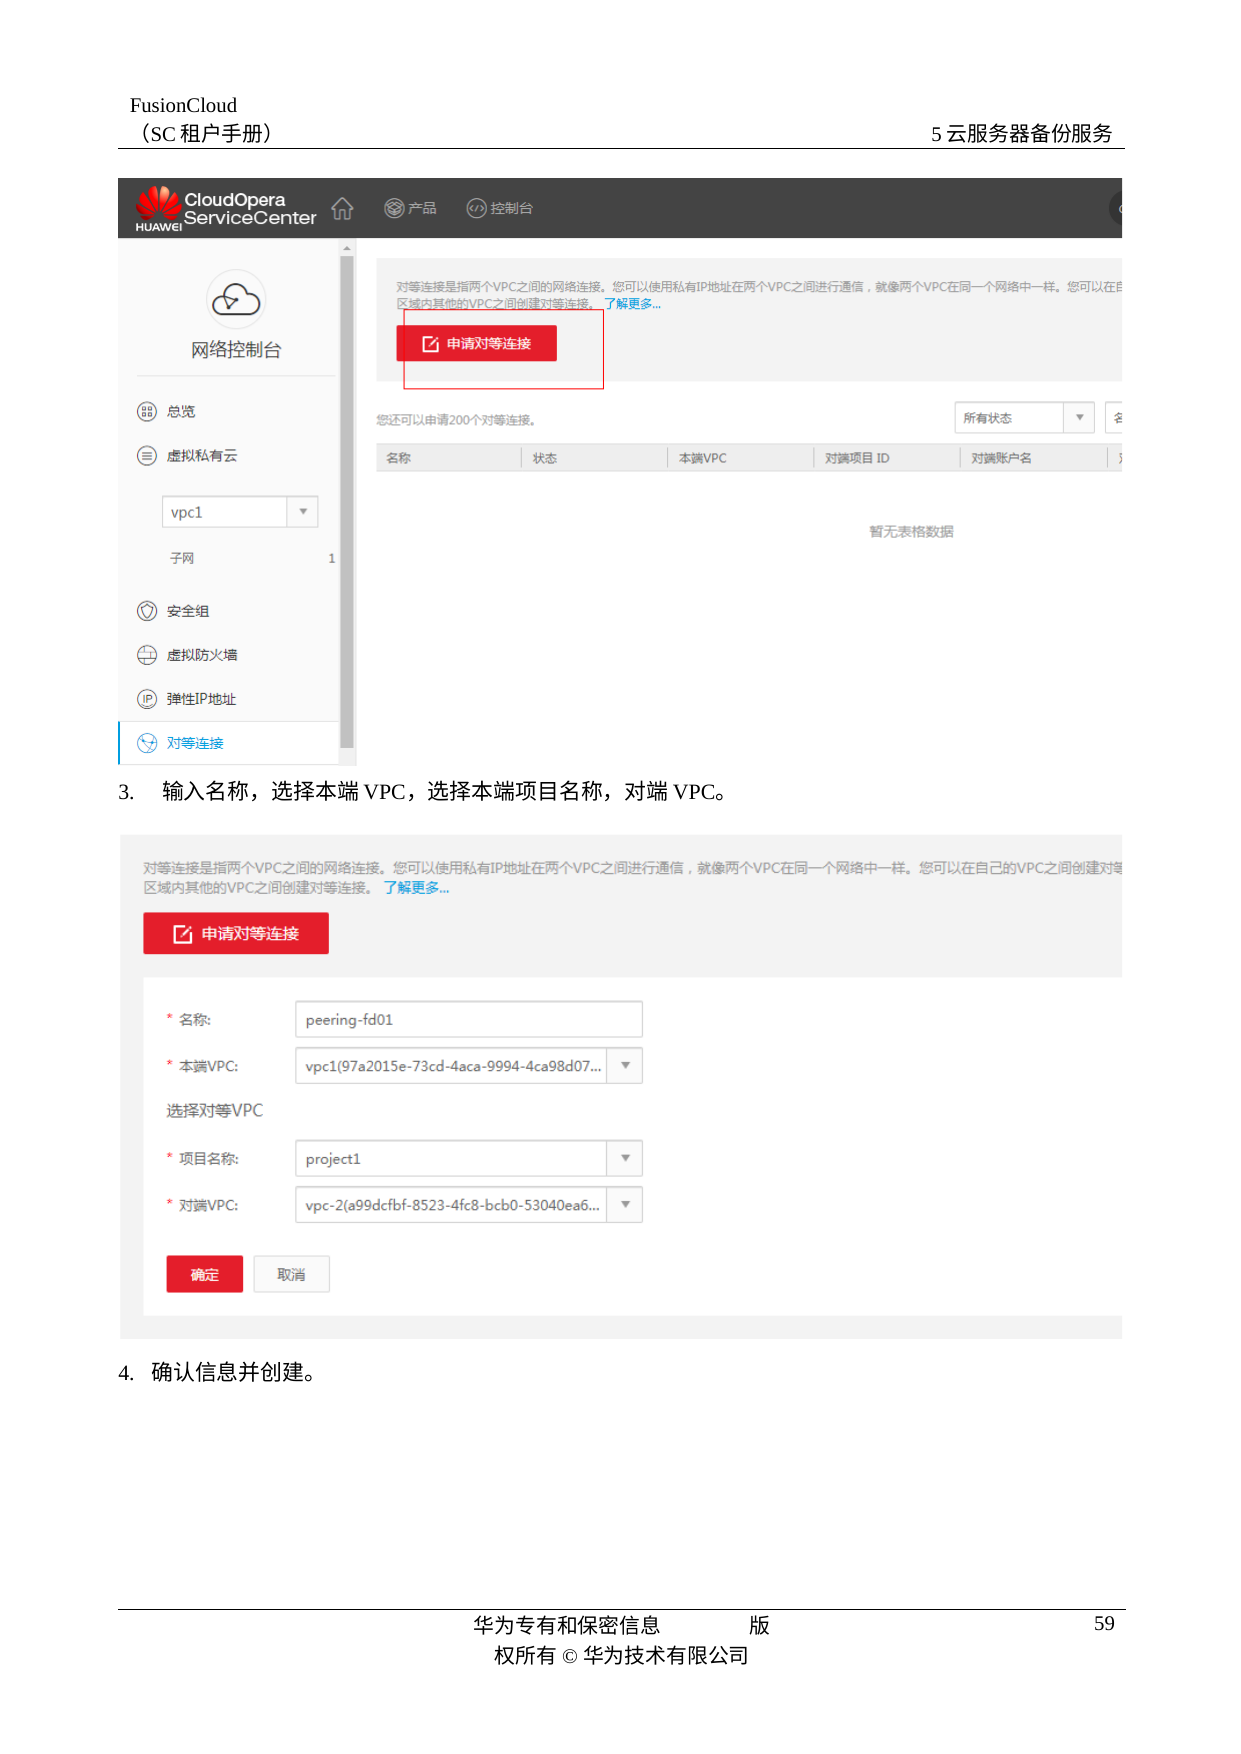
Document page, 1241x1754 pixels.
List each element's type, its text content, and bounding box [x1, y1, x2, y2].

picture [118, 178, 1123, 766]
picture [118, 814, 1123, 1339]
list 输入名称，选择本端VPC，选择本端项目名称，对端VPC。 [118, 774, 1122, 806]
text 4. 确认信息并创建。 [118, 1355, 1122, 1387]
